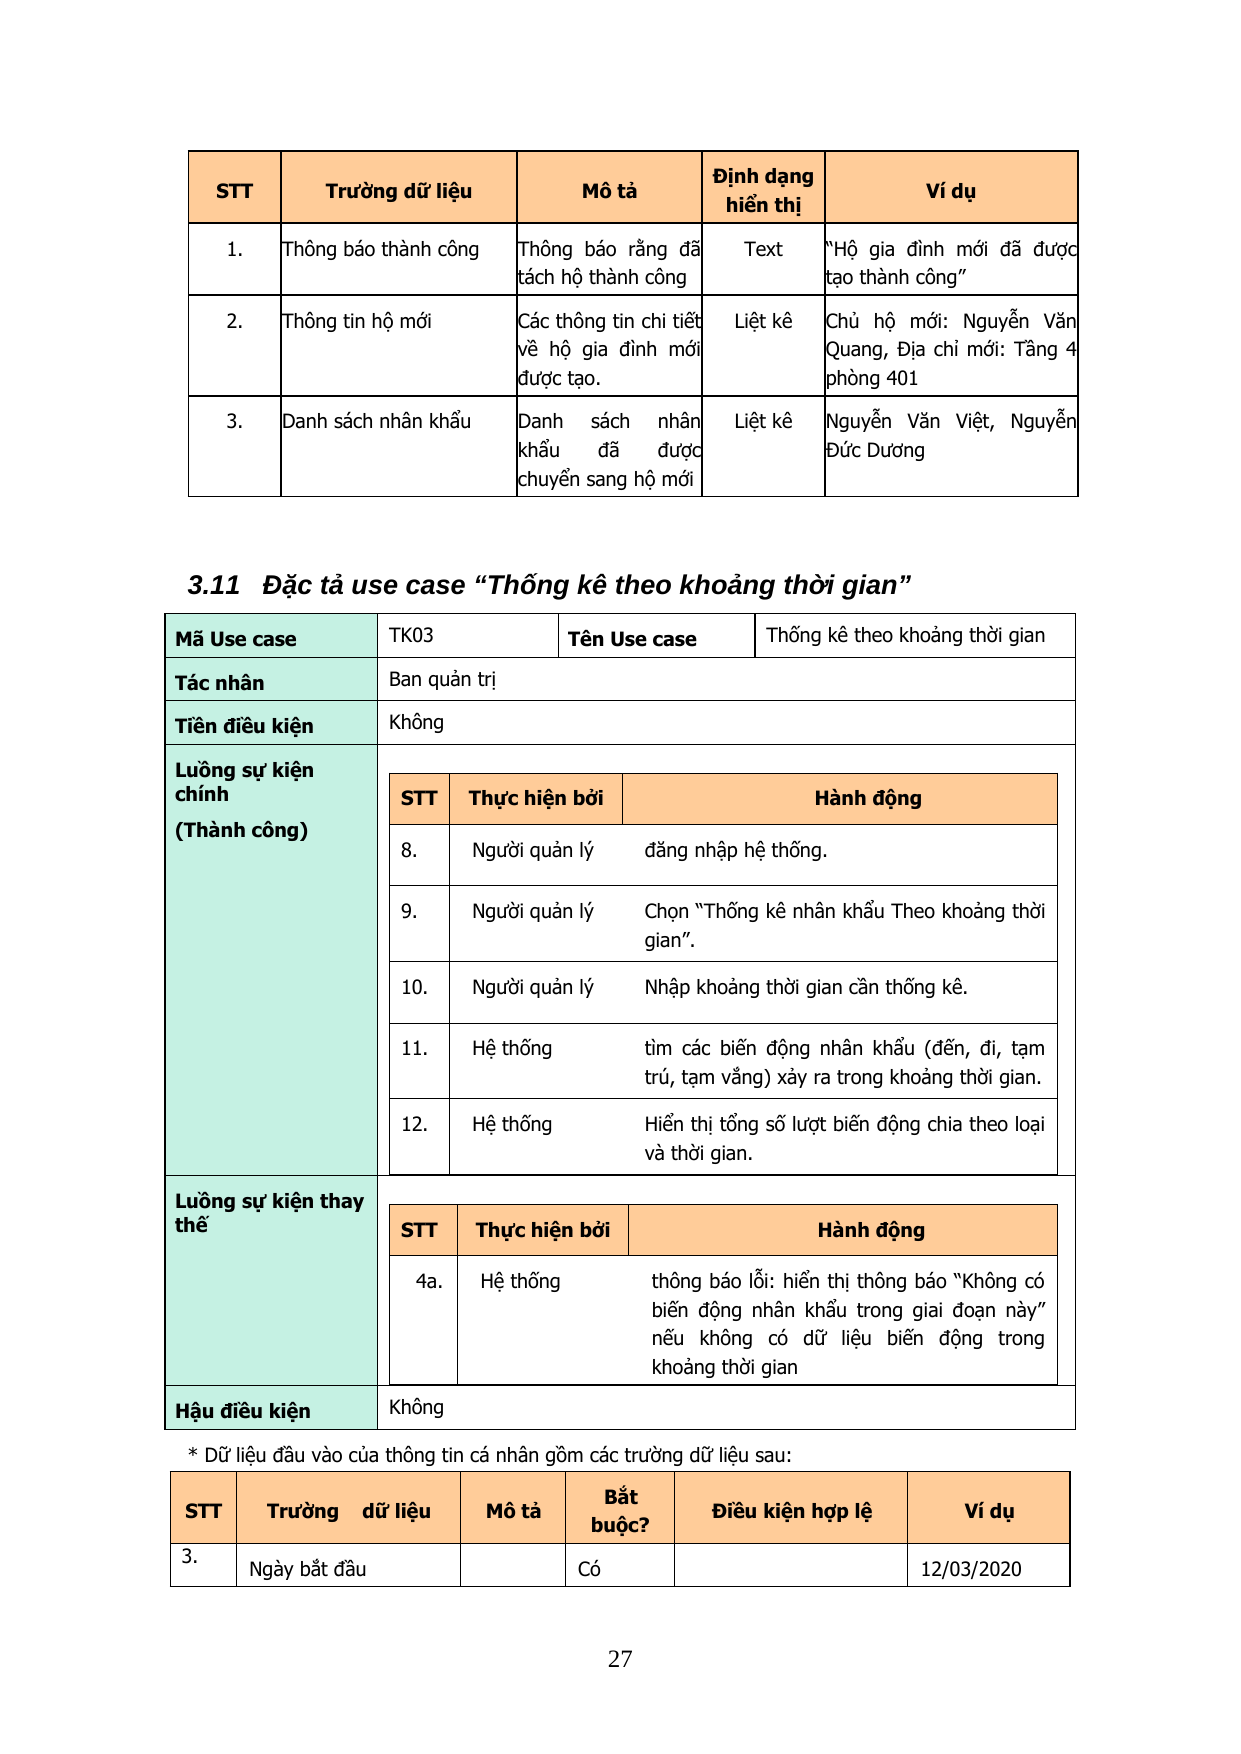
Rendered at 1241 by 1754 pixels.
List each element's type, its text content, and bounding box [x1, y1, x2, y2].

table_cell Có [566, 1544, 674, 1586]
table_cell 12/03/2020 [908, 1544, 1069, 1586]
table_cell “Hộ gia đình mới đã được tạo thành công” [826, 224, 1077, 294]
table_cell 3. [189, 397, 280, 496]
table_cell Tác nhân [166, 658, 377, 700]
table_cell [378, 745, 1075, 1175]
table_cell 1. [189, 224, 280, 294]
table_header Ví dụ [826, 152, 1077, 222]
table_header STT [171, 1472, 236, 1543]
table_cell 2. [189, 296, 280, 395]
table_cell Ngày bắt đầu [237, 1544, 460, 1586]
table_cell Thông báo rằng đã tách hộ thành công [518, 224, 701, 294]
table_cell Các thông tin chi tiết về hộ gia đình mới được tạo. [518, 296, 701, 395]
table_cell Danh sách nhân khẩu đã được chuyển sang hộ mới [518, 397, 701, 496]
table_header STT [189, 152, 280, 222]
table_cell [675, 1544, 907, 1586]
table_header Định dạng hiển thị [703, 152, 824, 222]
text * Dữ liệu đầu vào của thông tin cá nhân gồm các trường dữ liệu sau: [187, 1442, 1053, 1466]
table_header Ví dụ [908, 1472, 1069, 1543]
table_cell [461, 1544, 565, 1586]
table_cell Liệt kê [703, 397, 824, 496]
table_cell Tiền điều kiện [166, 701, 377, 744]
table_cell Luồng sự kiện chính (Thành công) [166, 745, 377, 1175]
table_header Mô tả [461, 1472, 565, 1543]
table_cell Nguyễn Văn Việt, Nguyễn Đức Dương [826, 397, 1077, 496]
table_header Tên Use case [559, 614, 754, 657]
table_cell Không [378, 701, 1075, 744]
table_cell [171, 1544, 236, 1586]
table_cell Text [703, 224, 824, 294]
table_cell Thông tin hộ mới [282, 296, 516, 395]
subtitle Đặc tả use case “Thống kê theo khoảng thời gian” [187, 569, 1053, 601]
table_cell Liệt kê [703, 296, 824, 395]
table_header Mô tả [518, 152, 701, 222]
table_header Thống kê theo khoảng thời gian [756, 614, 1075, 657]
table_cell Luồng sự kiện thay thế [166, 1176, 377, 1385]
table_cell Thông báo thành công [282, 224, 516, 294]
table_cell Chủ hộ mới: Nguyễn Văn Quang, Địa chỉ mới: Tầng 4 phòng 401 [826, 296, 1077, 395]
table_header Mã Use case [166, 614, 377, 657]
table_header Trường dữ liệu [282, 152, 516, 222]
table_cell Không [378, 1386, 1075, 1429]
table_cell Hậu điều kiện [166, 1386, 377, 1429]
table_cell [378, 1176, 1075, 1385]
table_cell Danh sách nhân khẩu [282, 397, 516, 496]
table_header Bắt buộc? [566, 1472, 674, 1543]
table_header Điều kiện hợp lệ [675, 1472, 907, 1543]
table_header TK03 [378, 614, 558, 657]
table_header Trường dữ liệu [237, 1472, 460, 1543]
table_cell Ban quản trị [378, 658, 1075, 700]
